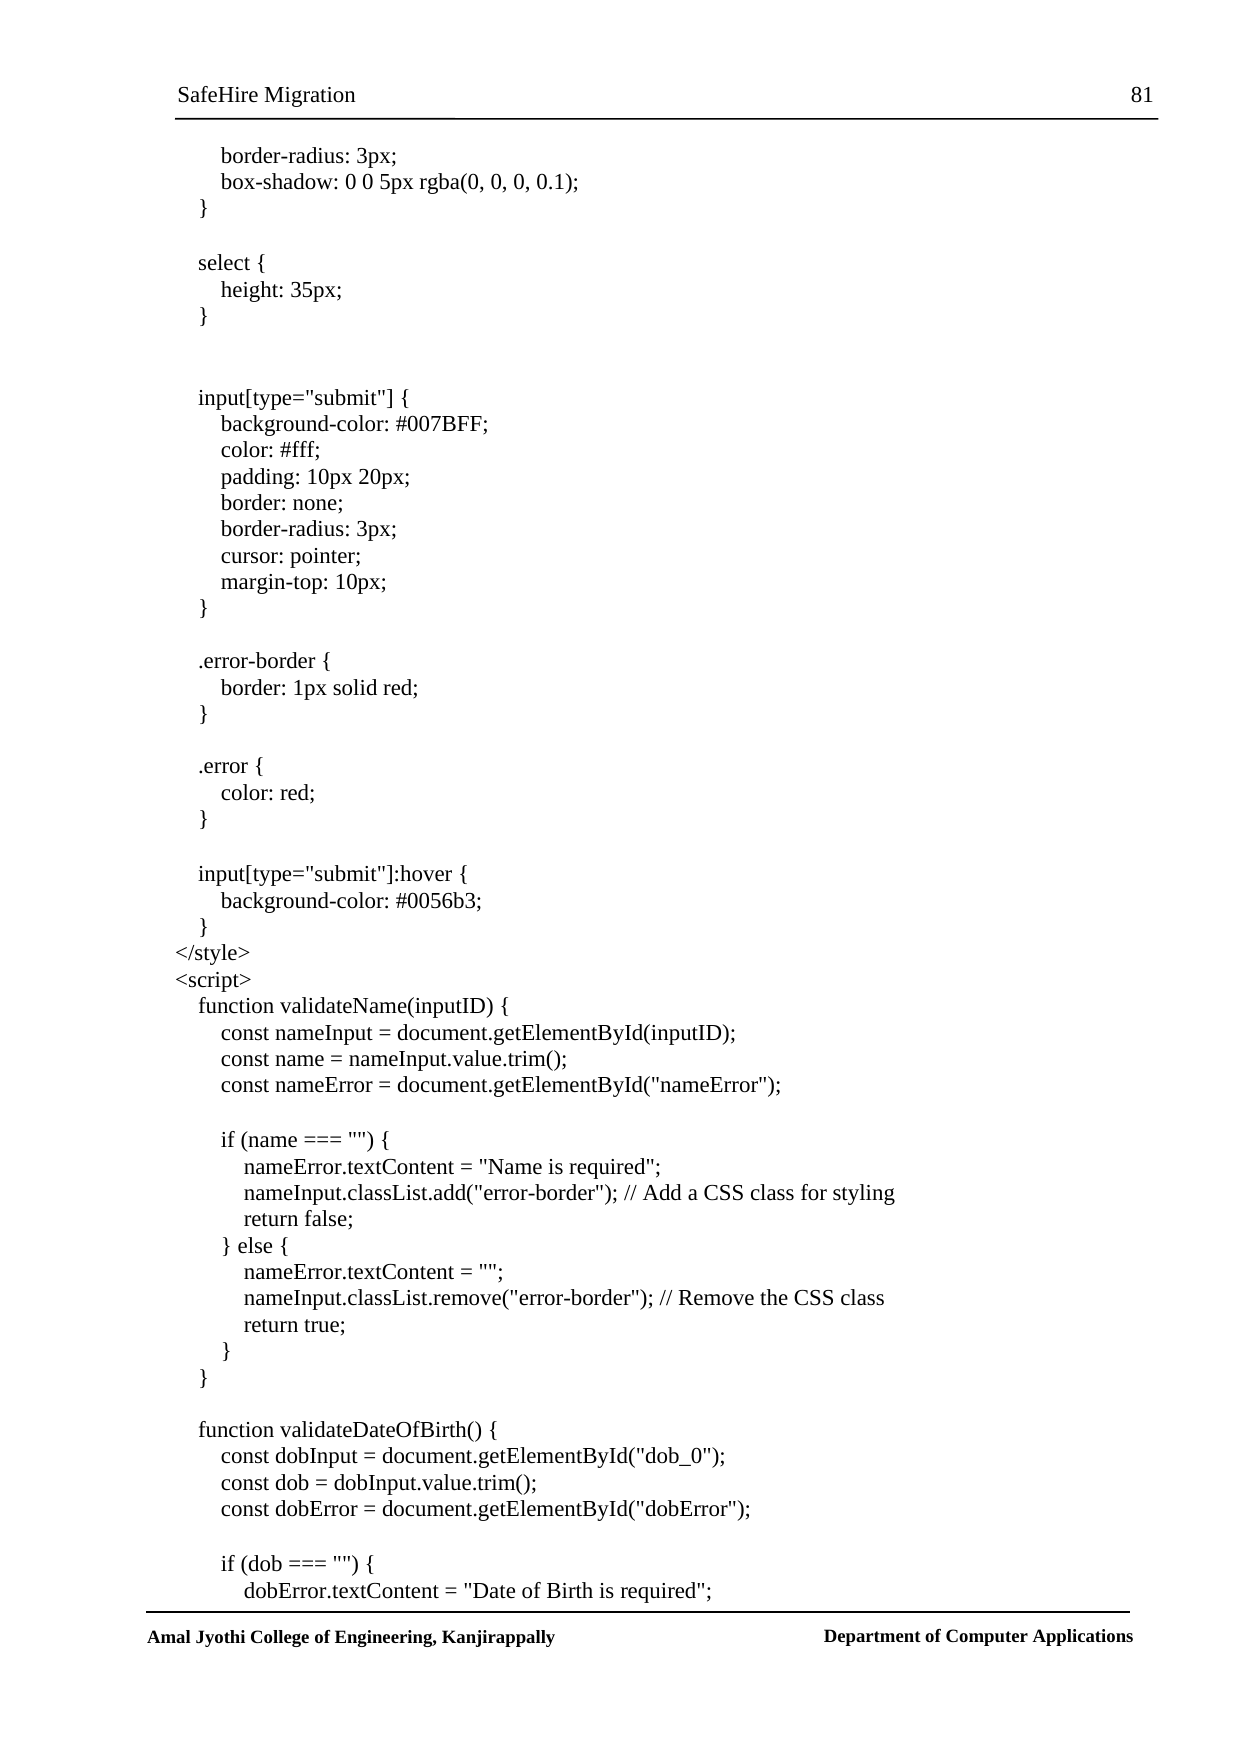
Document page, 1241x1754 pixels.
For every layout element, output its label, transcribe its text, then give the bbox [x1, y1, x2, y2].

text cursor: pointer; [175, 542, 1162, 568]
text const dobError = document.getElementById("dobError"); [175, 1495, 1162, 1522]
text nameError.textContent = "Name is required"; [175, 1153, 1162, 1179]
text const nameError = document.getElementById("nameError"); [175, 1071, 1162, 1098]
text } [175, 1363, 1162, 1390]
text select { [175, 249, 1162, 276]
text <script> [175, 966, 1162, 992]
text color: red; [175, 779, 1162, 805]
text border-radius: 3px; [175, 515, 1162, 542]
text input[type="submit"]:hover { [175, 860, 1162, 887]
text } [175, 913, 1162, 939]
text if (dob === "") { [175, 1550, 1162, 1577]
text height: 35px; [175, 276, 1162, 302]
text box-shadow: 0 0 5px rgba(0, 0, 0, 0.1); [175, 168, 1162, 194]
text function validateName(inputID) { [175, 992, 1162, 1018]
text color: #fff; [175, 436, 1162, 463]
text </style> [175, 939, 1162, 966]
text } [175, 1337, 1162, 1363]
text } [175, 805, 1162, 832]
text const dobInput = document.getElementById("dob_0"); [175, 1443, 1162, 1469]
text nameInput.classList.remove("error-border"); // Remove the CSS class [175, 1284, 1162, 1311]
text border-radius: 3px; [175, 142, 1162, 168]
text nameInput.classList.add("error-border"); // Add a CSS class for styling [175, 1179, 1162, 1205]
text const name = nameInput.value.trim(); [175, 1045, 1162, 1071]
text .error-border { [175, 647, 1162, 673]
text padding: 10px 20px; [175, 463, 1162, 489]
text border: none; [175, 489, 1162, 515]
text background-color: #007BFF; [175, 410, 1162, 436]
text background-color: #0056b3; [175, 887, 1162, 913]
text nameError.textContent = ""; [175, 1258, 1162, 1284]
text return false; [175, 1205, 1162, 1232]
text } [175, 700, 1162, 726]
text border: 1px solid red; [175, 673, 1162, 700]
text } [175, 302, 1162, 328]
text const nameInput = document.getElementById(inputID); [175, 1018, 1162, 1045]
text if (name === "") { [175, 1126, 1162, 1153]
text input[type="submit"] { [175, 384, 1162, 410]
text } [175, 194, 1162, 221]
text margin-top: 10px; [175, 568, 1162, 594]
text } else { [175, 1232, 1162, 1258]
text .error { [175, 753, 1162, 779]
text function validateDateOfBirth() { [175, 1416, 1162, 1443]
text return true; [175, 1311, 1162, 1337]
text } [175, 594, 1162, 621]
text const dob = dobInput.value.trim(); [175, 1469, 1162, 1495]
text dobError.textContent = "Date of Birth is required"; [175, 1577, 1162, 1603]
